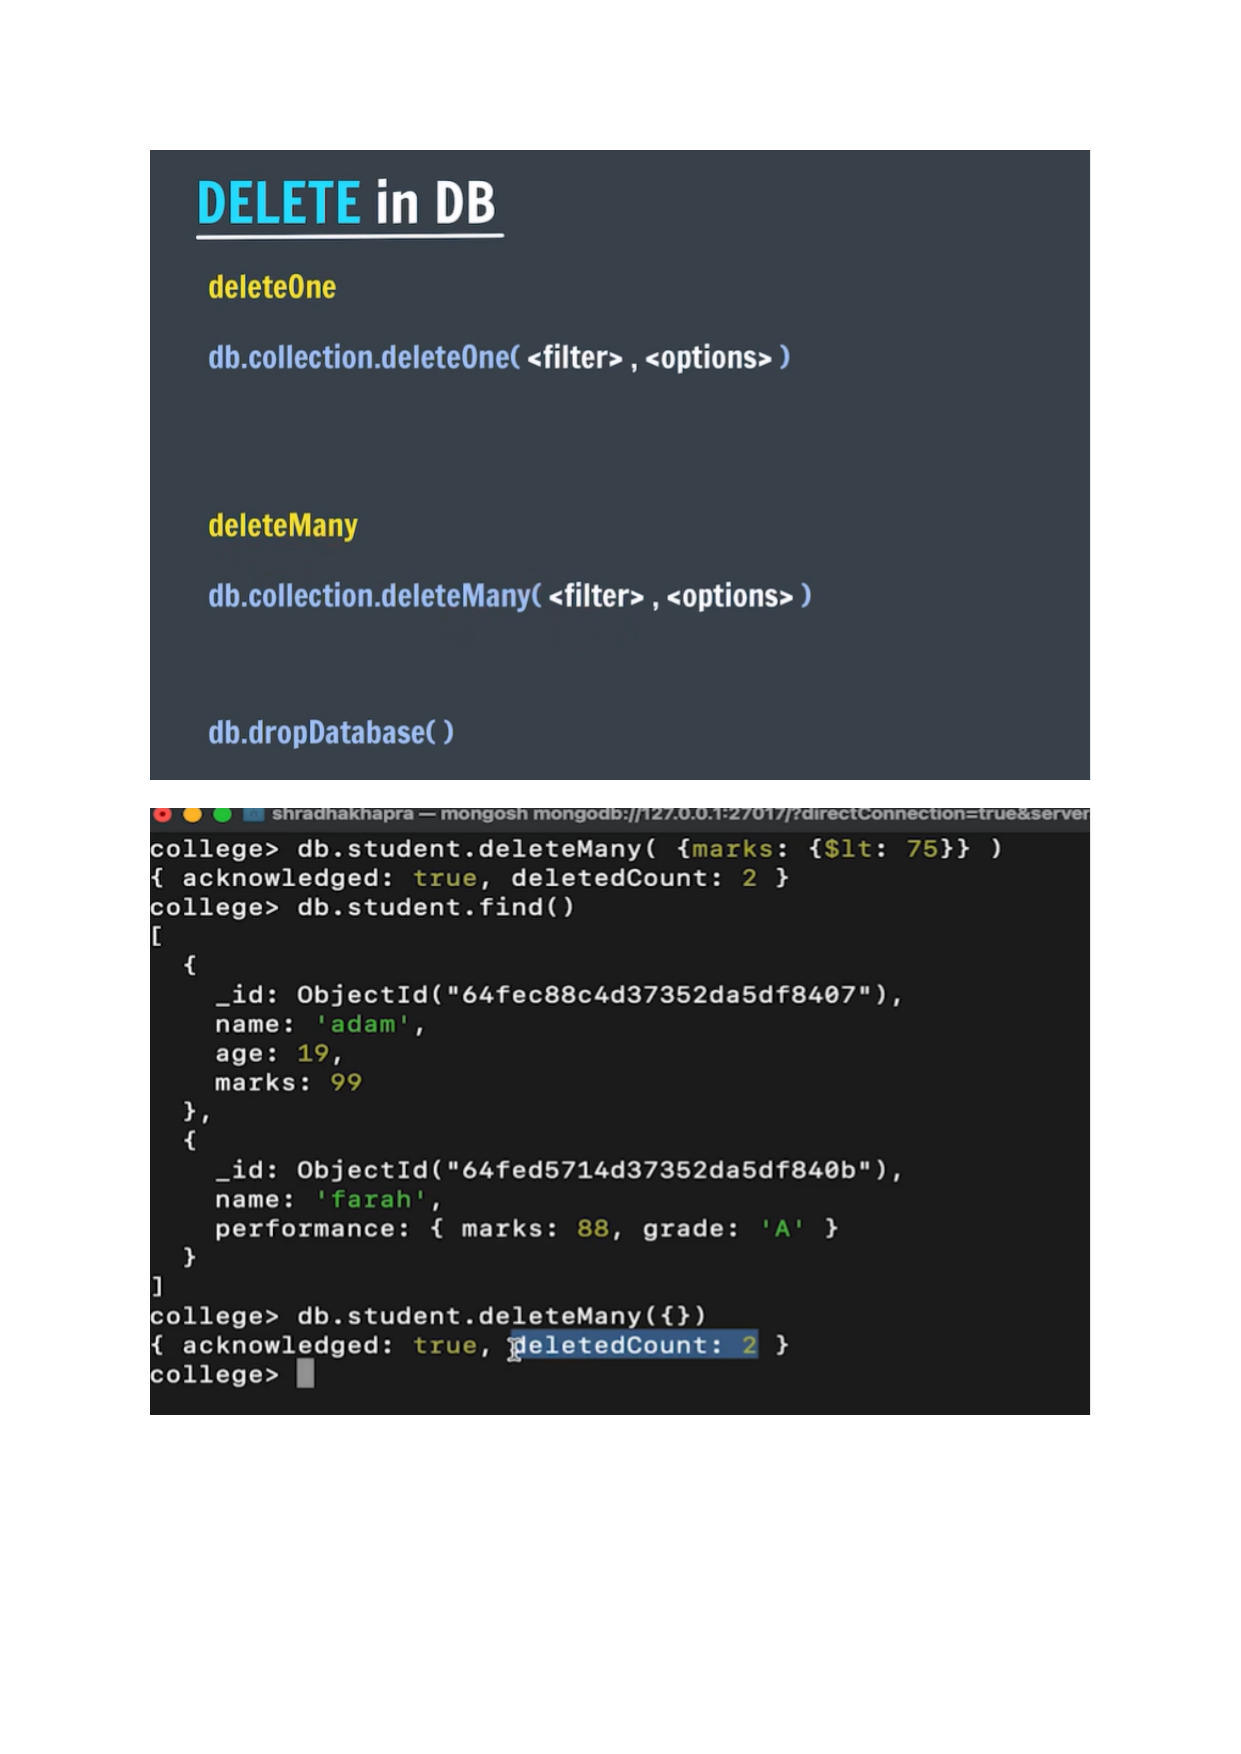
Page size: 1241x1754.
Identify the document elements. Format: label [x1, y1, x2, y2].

picture [150, 150, 1091, 780]
picture [150, 808, 1091, 1415]
